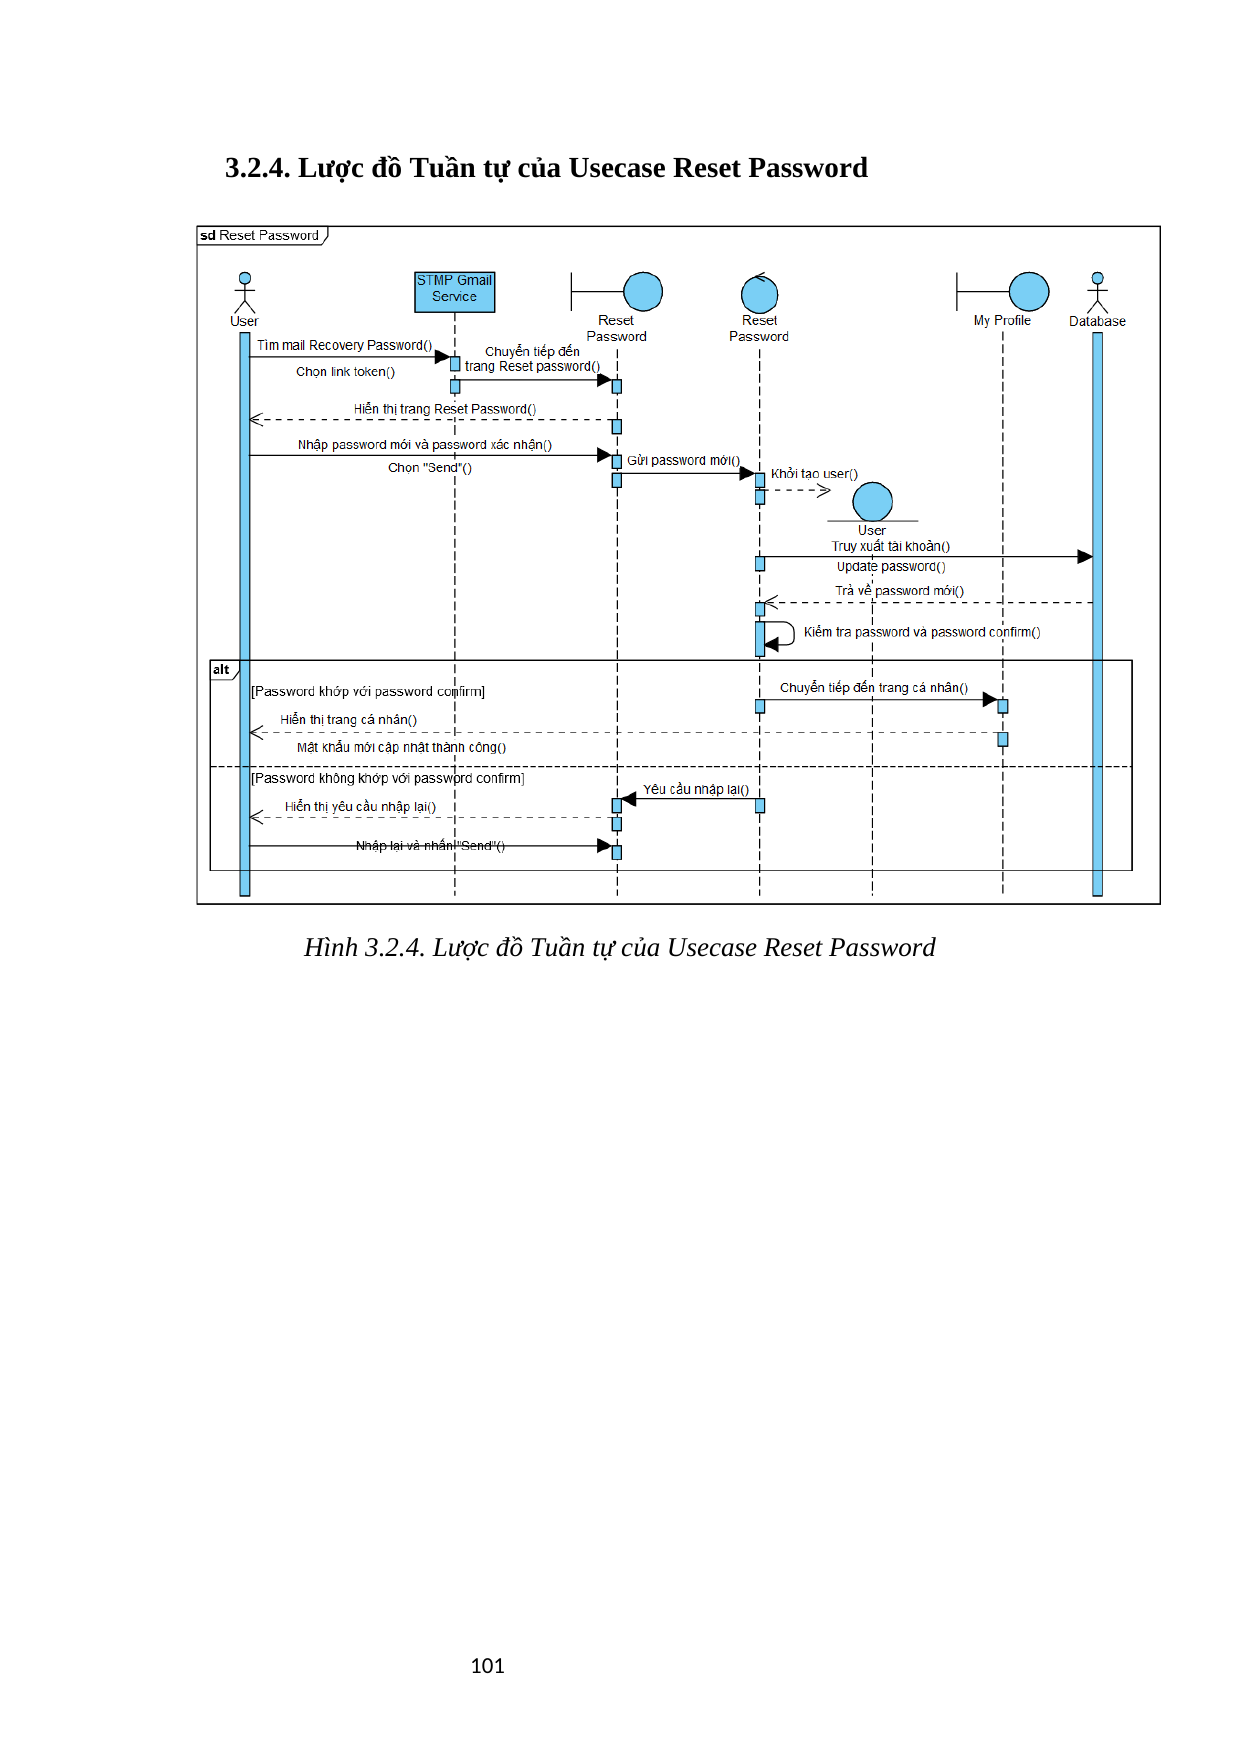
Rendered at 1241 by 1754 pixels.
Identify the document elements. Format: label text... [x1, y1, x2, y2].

text Hình 3.2.4. Lược đồ Tuần tự của Usecase Reset Password [187, 932, 1053, 963]
picture [187, 212, 1166, 913]
subtitle 3.2.4. Lược đồ Tuần tự của Usecase Reset Password [187, 150, 1053, 183]
